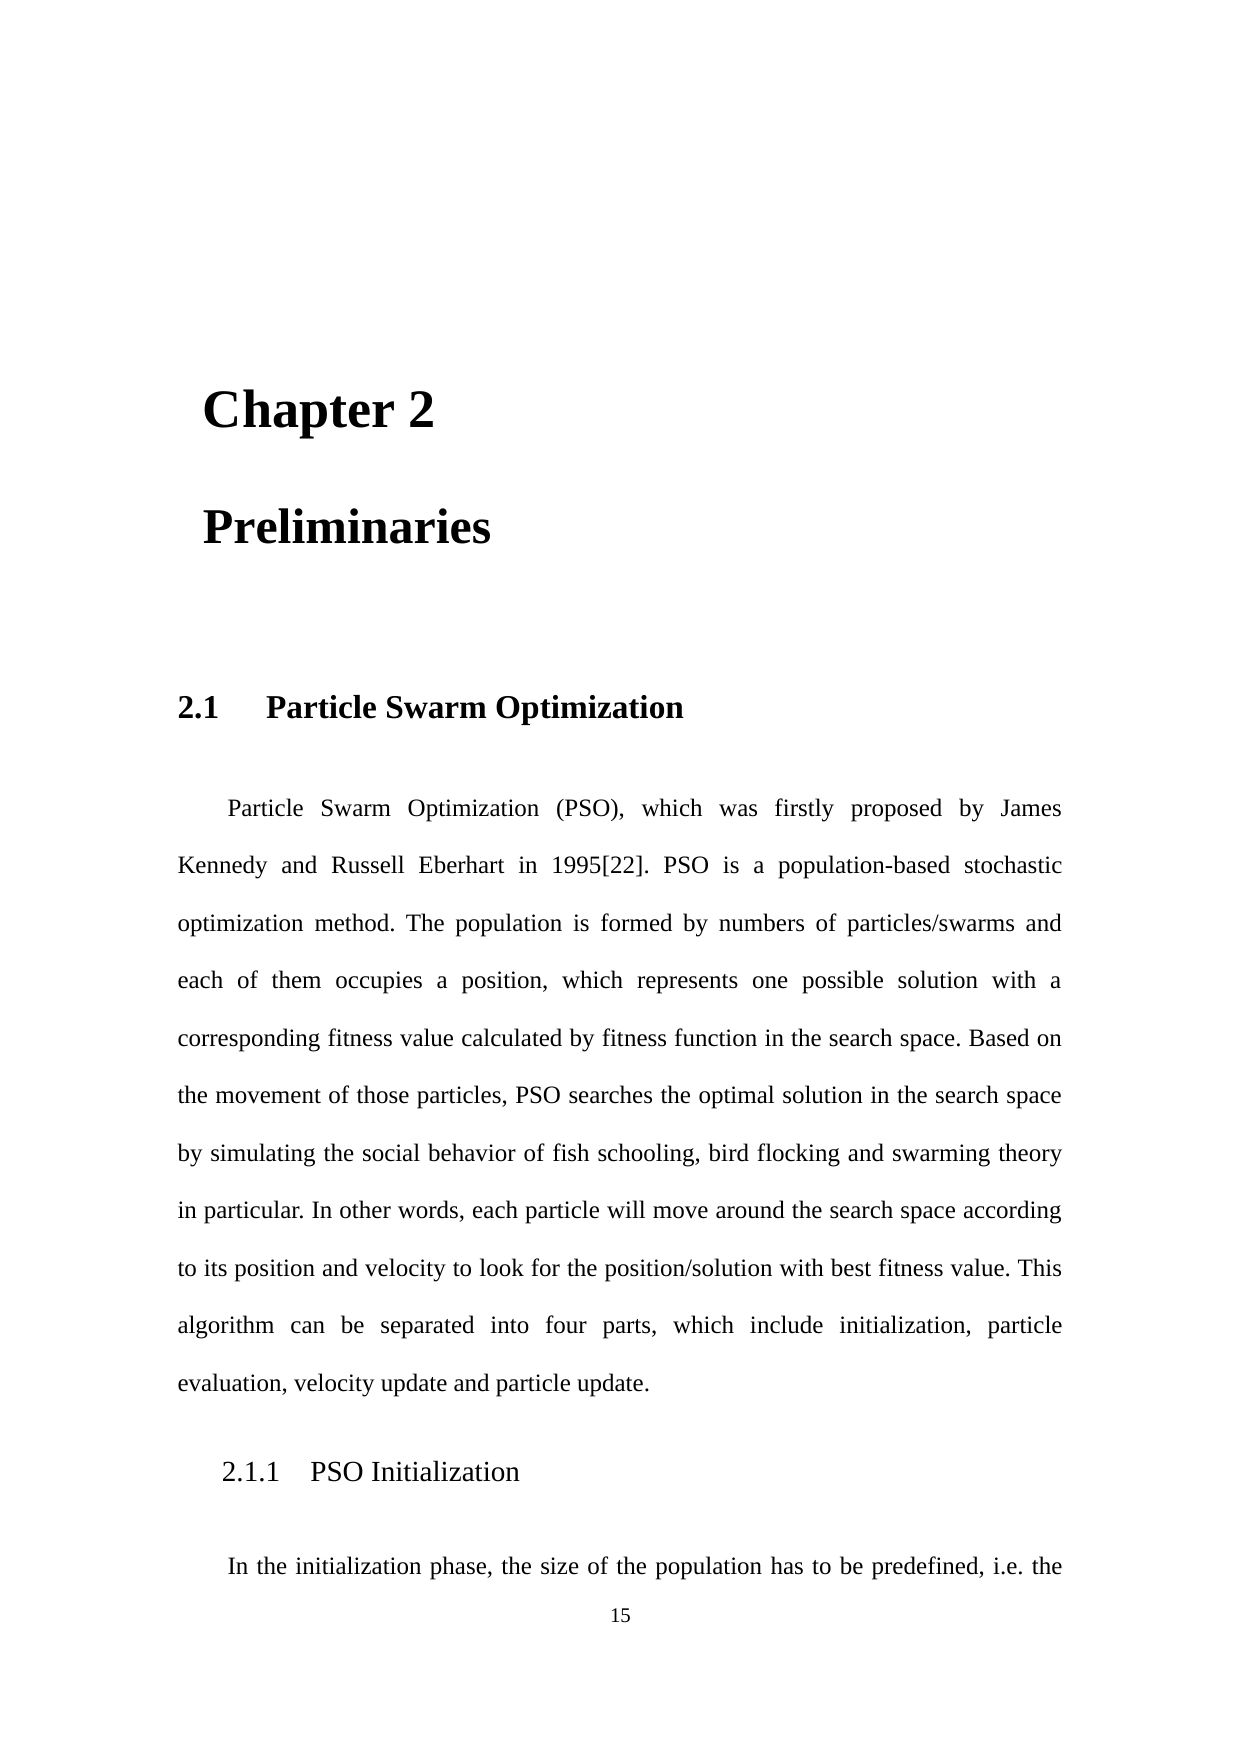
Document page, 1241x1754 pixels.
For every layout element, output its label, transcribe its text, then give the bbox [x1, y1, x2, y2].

subtitle Preliminaries [203, 377, 1063, 554]
text Particle Swarm Optimization (PSO), which was firstly proposed by James Kennedy and Russell Eberhart in 1995[22]. PSO is a population-based stochastic optimization method. The population is formed by numbers of particles/swarms and each of them occupies a position, which represents one possible solution with a corresponding fitness value calculated by fitness function in the search space. Based on the movement of those particles, PSO searches the optimal solution in the search space by simulating the social behavior of fish schooling, bird flocking and swarming theory in particular. In other words, each particle will move around the search space according to its position and velocity to look for the position/solution with best fitness value. This algorithm can be separated into four parts, which include initialization, particle evaluation, velocity update and particle update. [177, 793, 1063, 1397]
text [177, 1551, 1063, 1579]
subtitle Particle Swarm Optimization [177, 687, 1063, 725]
subtitle PSO Initialization [222, 1454, 1063, 1488]
